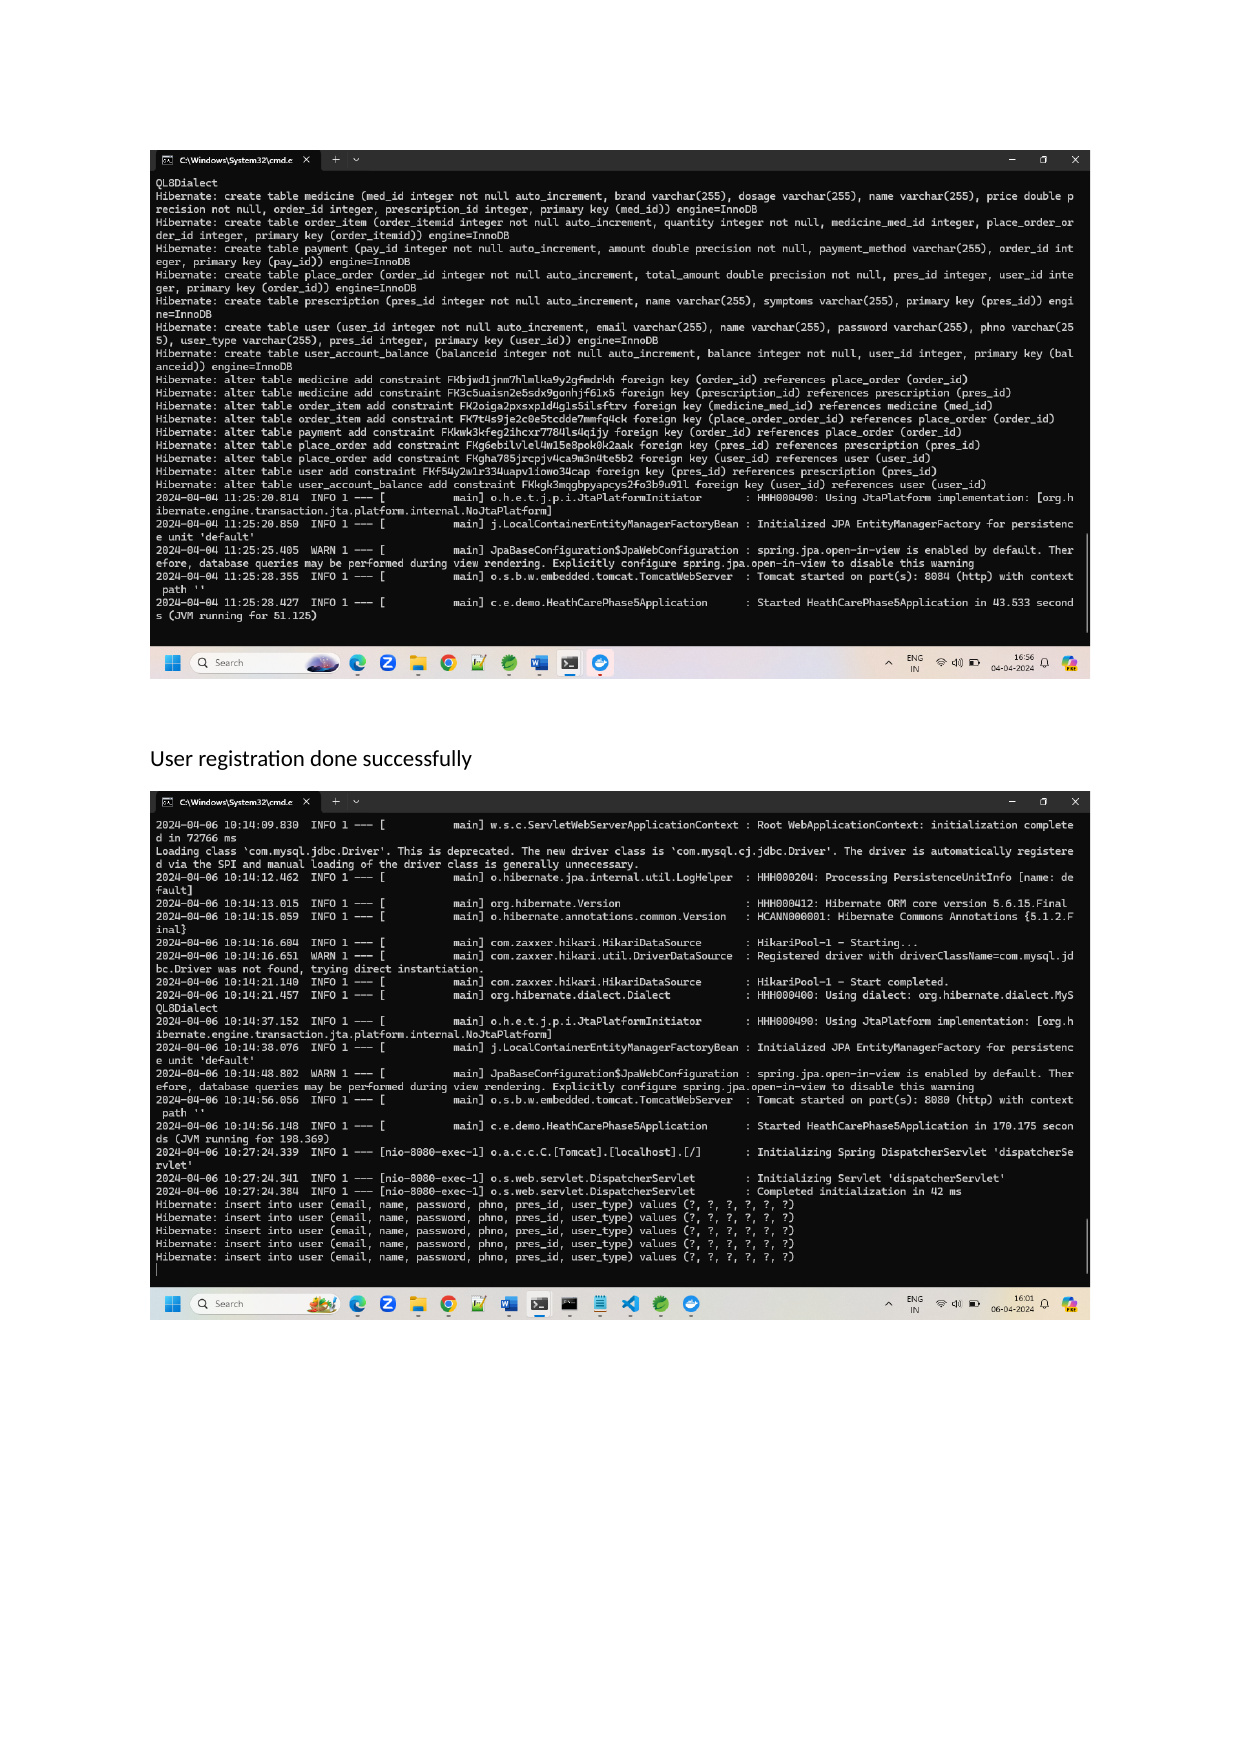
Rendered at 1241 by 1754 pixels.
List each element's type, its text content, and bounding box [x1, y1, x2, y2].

picture [150, 791, 1091, 1320]
text User registration done successfully [150, 744, 1090, 772]
picture [150, 150, 1091, 679]
